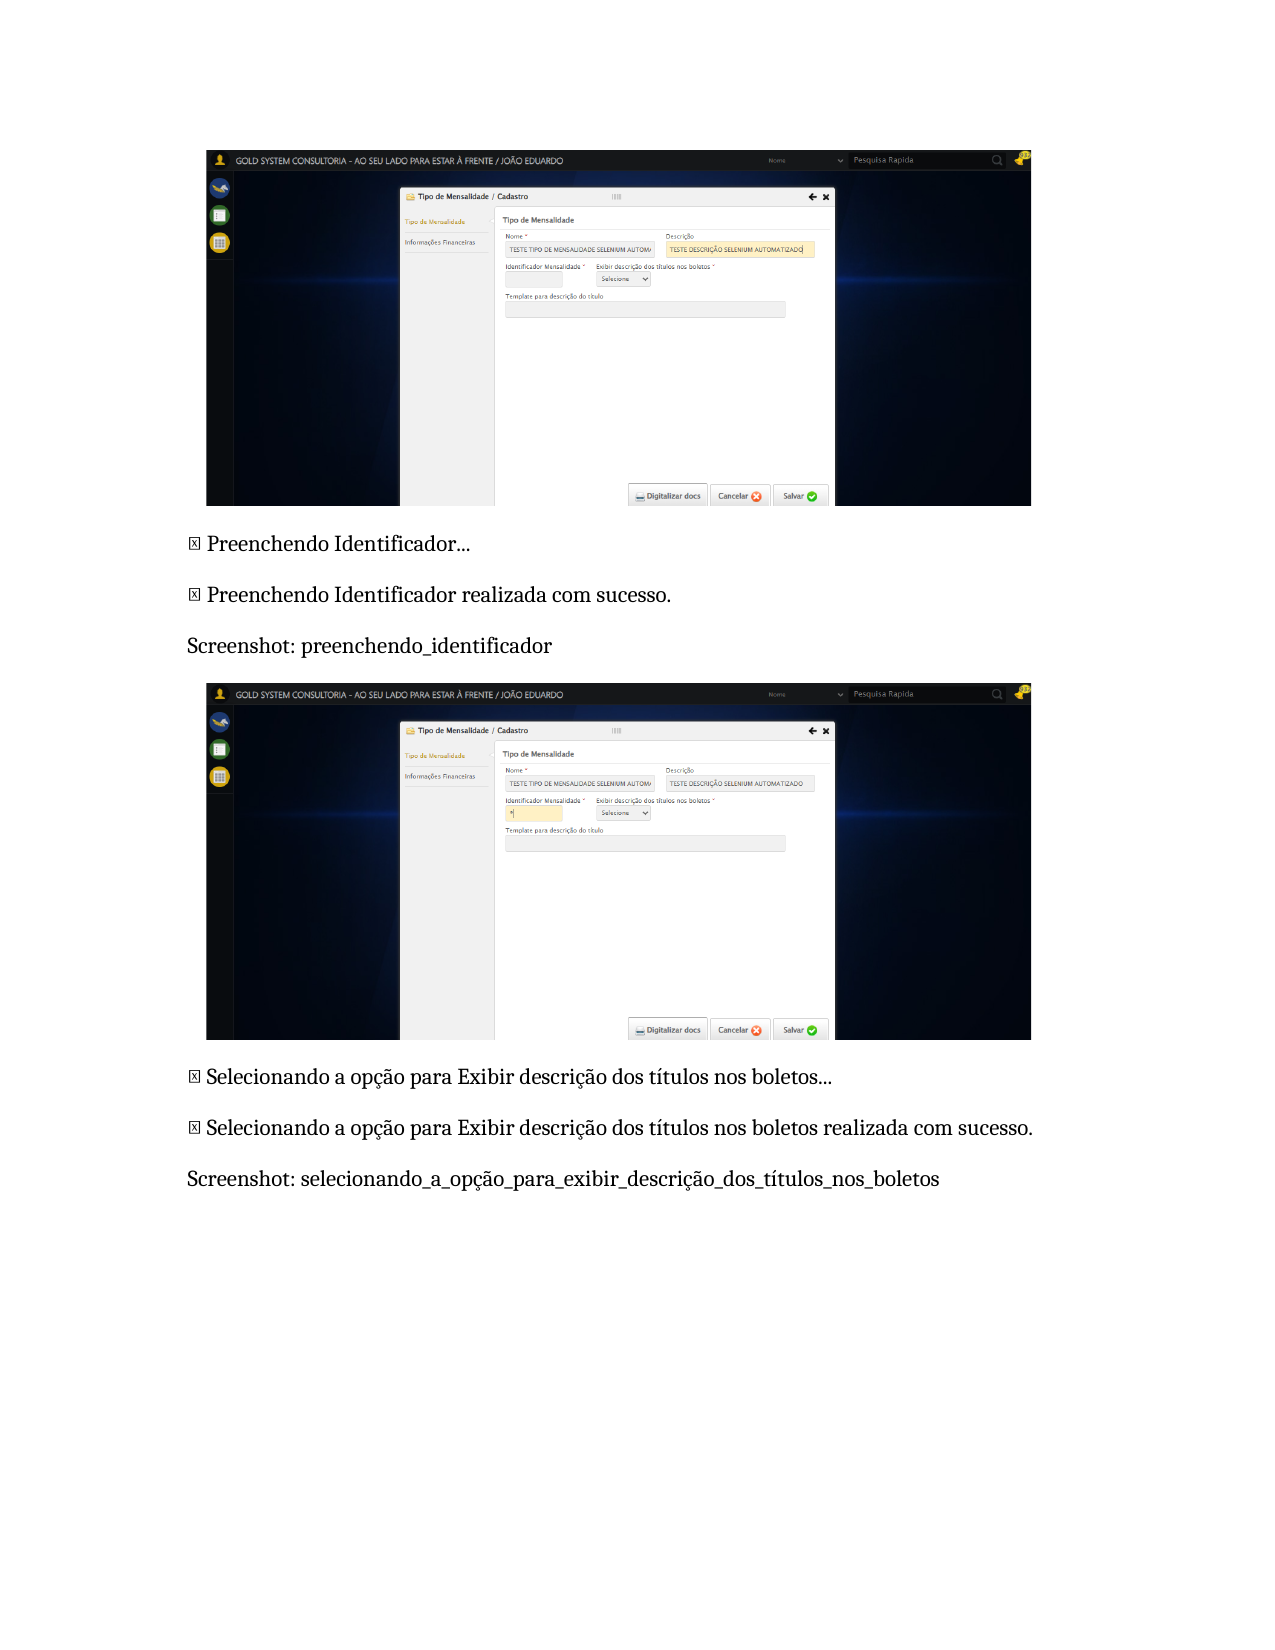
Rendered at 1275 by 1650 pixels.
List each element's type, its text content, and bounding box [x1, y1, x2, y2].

picture [206, 683, 1032, 1040]
text 🔄 Preenchendo Identificador... [187, 530, 1087, 557]
text ✅ Selecionando a opção para Exibir descrição dos títulos nos boletos realizada com sucesso. [187, 1115, 1087, 1141]
text ✅ Preenchendo Identificador realizada com sucesso. [187, 581, 1087, 608]
text Screenshot: selecionando_a_opção_para_exibir_descrição_dos_títulos_nos_boletos [187, 1166, 1087, 1192]
picture [206, 150, 1032, 506]
text 🔄 Selecionando a opção para Exibir descrição dos títulos nos boletos... [187, 1064, 1087, 1090]
text Screenshot: preenchendo_identificador [187, 632, 1087, 659]
